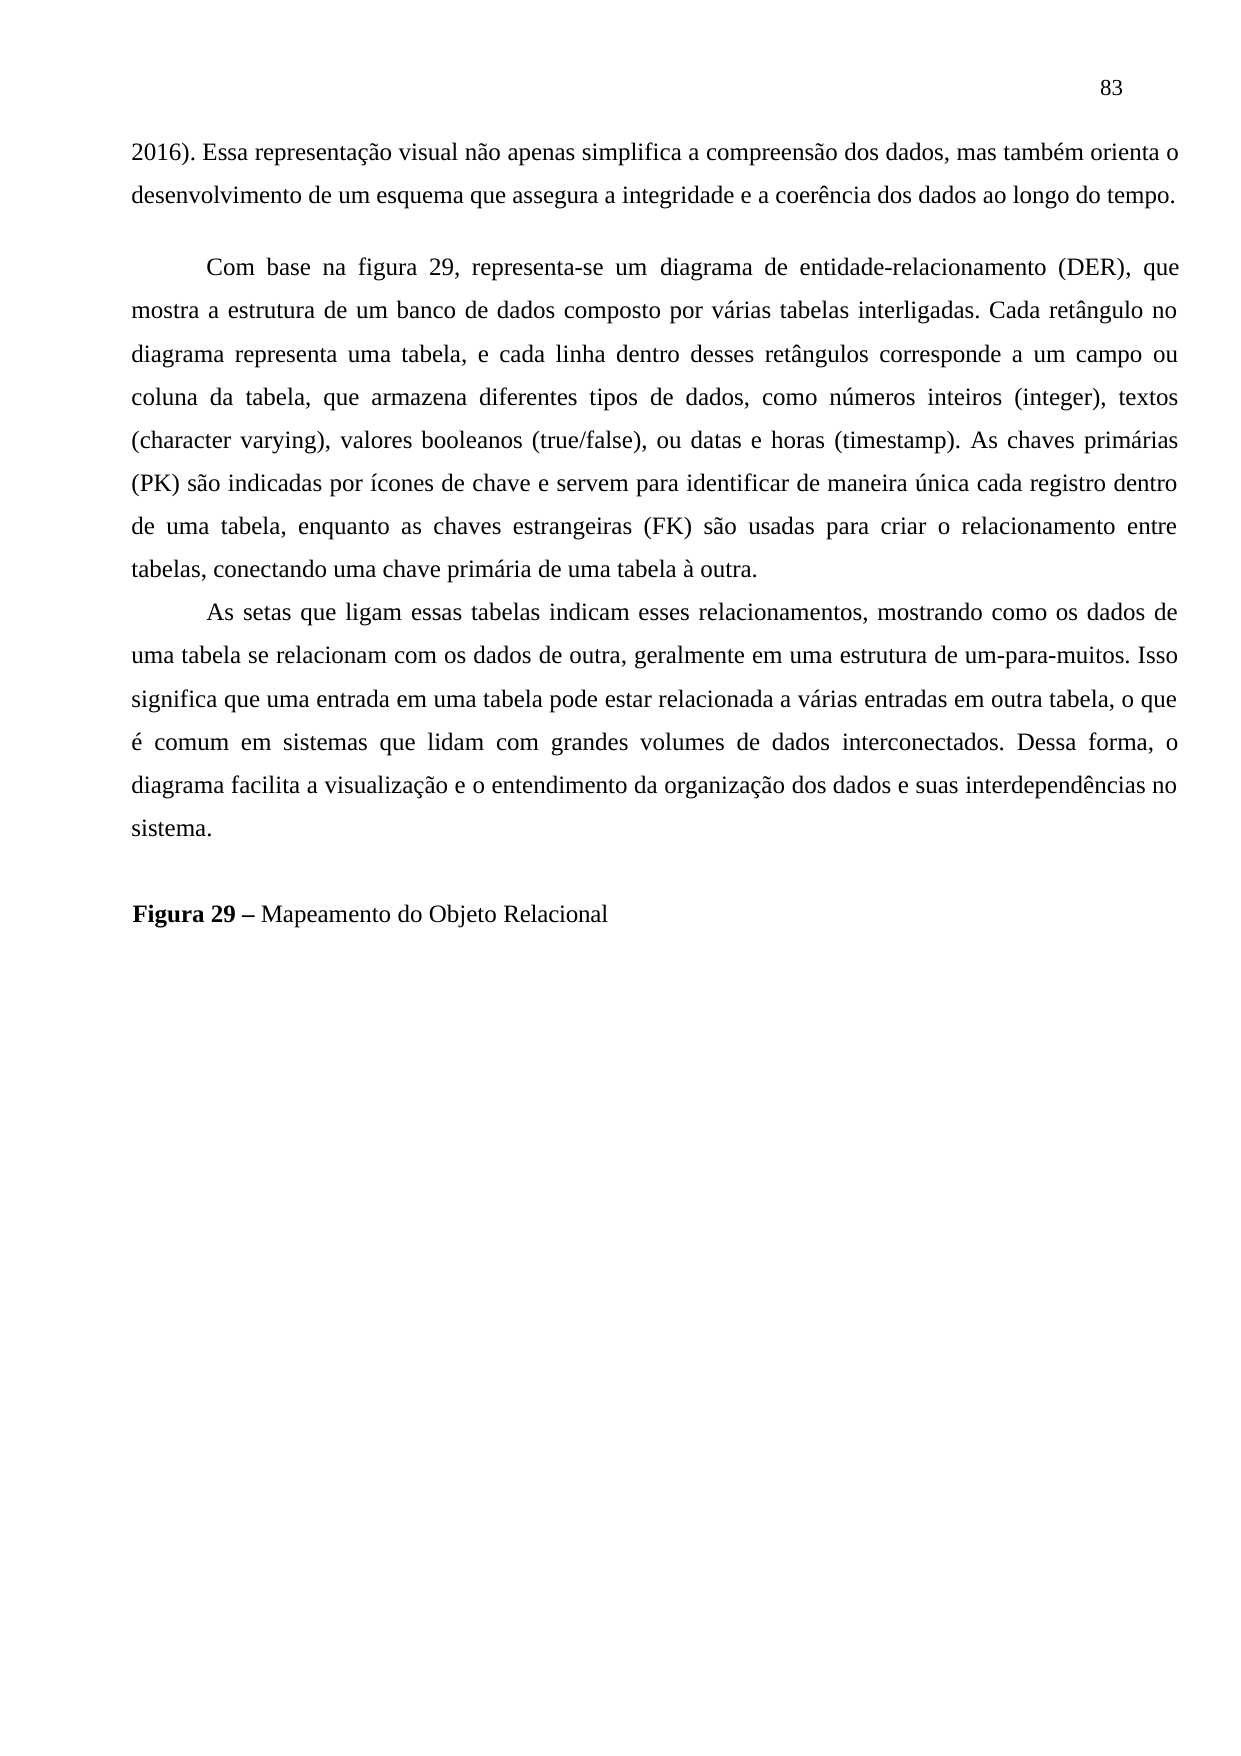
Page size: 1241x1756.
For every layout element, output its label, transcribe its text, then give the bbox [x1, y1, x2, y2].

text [131, 137, 1180, 209]
text Figura 29 – Mapeamento do Objeto Relacional [132, 899, 1179, 928]
text As setas que ligam essas tabelas indicam esses relacionamentos, mostrando como os dados de uma tabela se relacionam com os dados de outra, geralmente em uma estrutura de um-para-muitos. Isso significa que uma entrada em uma tabela pode estar relacionada a várias entradas em outra tabela, o que é comum em sistemas que lidam com grandes volumes de dados interconectados. Dessa forma, o diagrama facilita a visualização e o entendimento da organização dos dados e suas interdependências no sistema. [131, 597, 1179, 842]
text Com base na figura 29, representa-se um diagrama de entidade-relacionamento (DER), que mostra a estrutura de um banco de dados composto por várias tabelas interligadas. Cada retângulo no diagrama representa uma tabela, e cada linha dentro desses retângulos corresponde a um campo ou coluna da tabela, que armazena diferentes tipos de dados, como números inteiros (integer), textos (character varying), valores booleanos (true/false), ou datas e horas (timestamp). As chaves primárias (PK) são indicadas por ícones de chave e servem para identificar de maneira única cada registro dentro de uma tabela, enquanto as chaves estrangeiras (FK) são usadas para criar o relacionamento entre tabelas, conectando uma chave primária de uma tabela à outra. [131, 252, 1179, 583]
